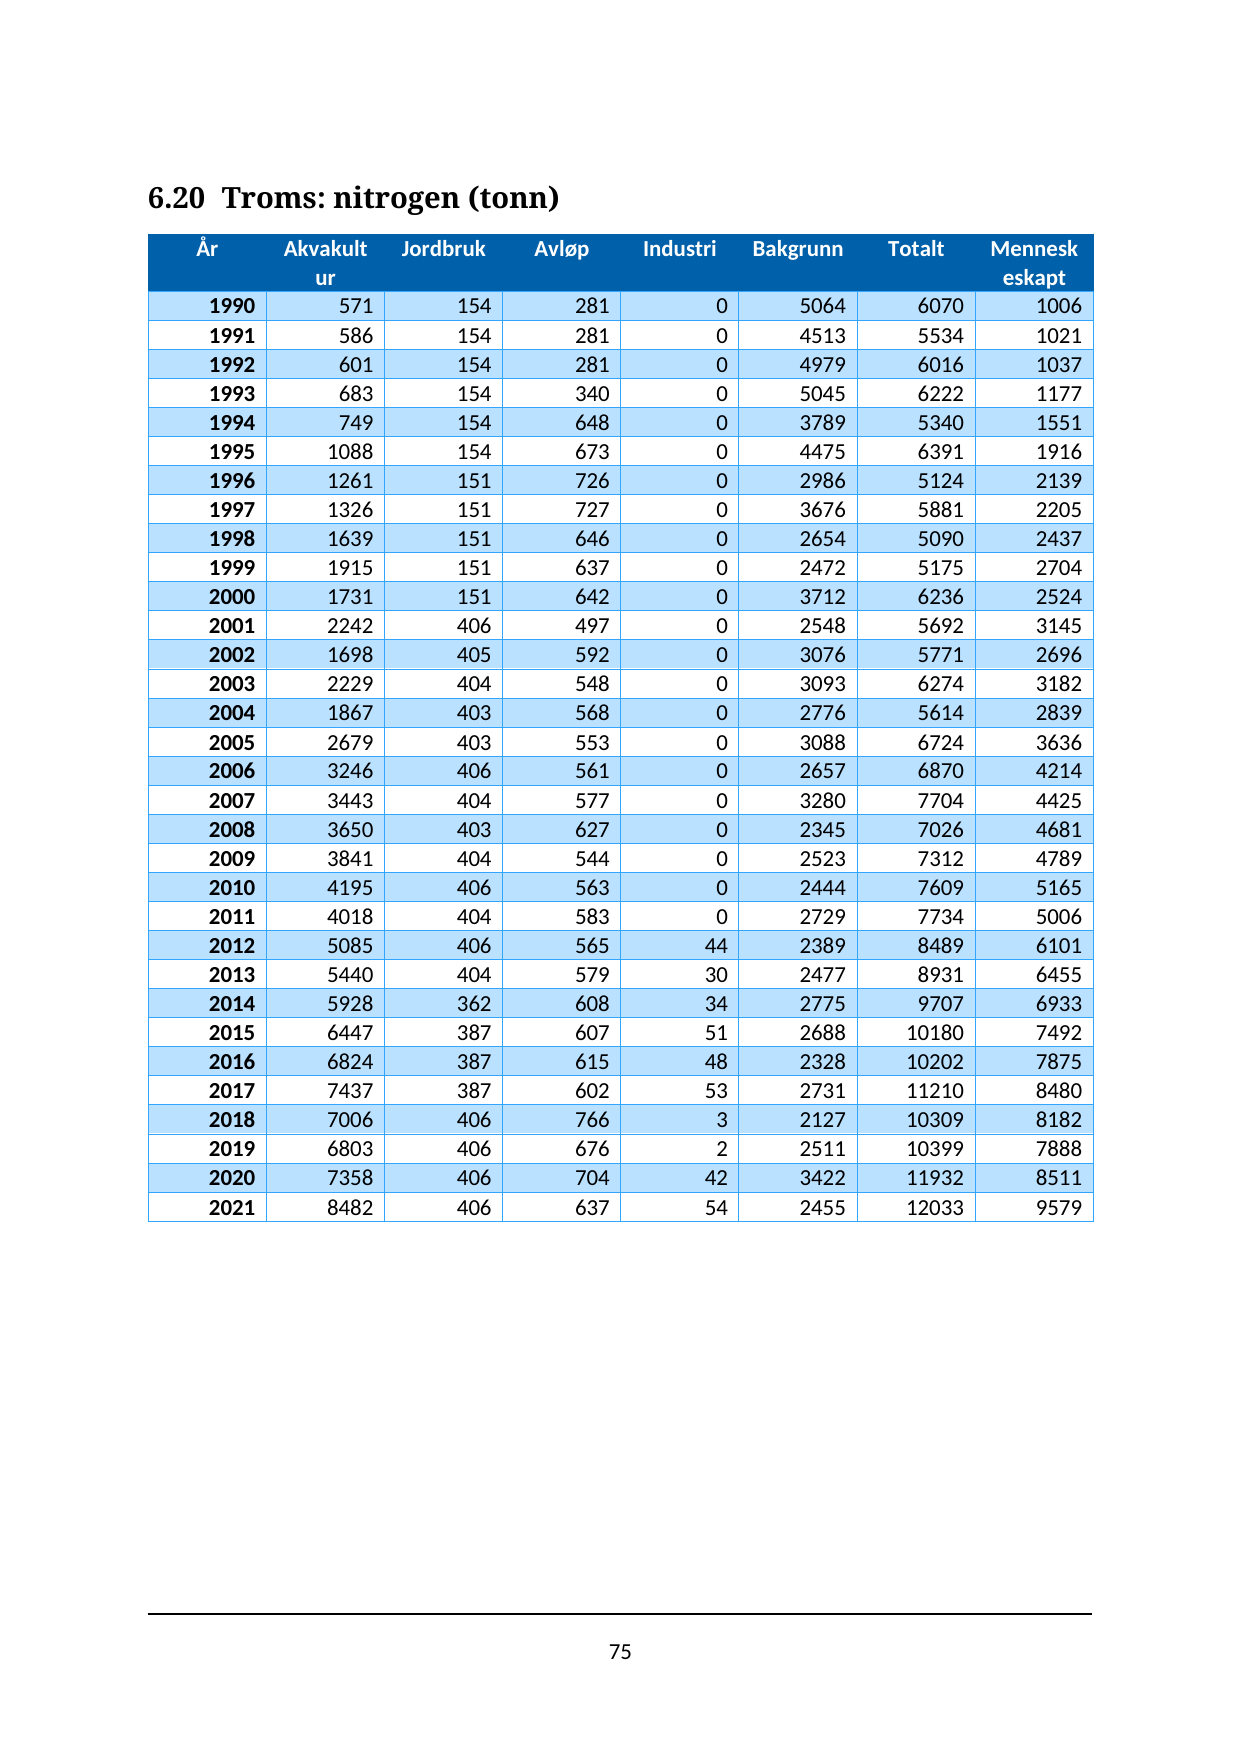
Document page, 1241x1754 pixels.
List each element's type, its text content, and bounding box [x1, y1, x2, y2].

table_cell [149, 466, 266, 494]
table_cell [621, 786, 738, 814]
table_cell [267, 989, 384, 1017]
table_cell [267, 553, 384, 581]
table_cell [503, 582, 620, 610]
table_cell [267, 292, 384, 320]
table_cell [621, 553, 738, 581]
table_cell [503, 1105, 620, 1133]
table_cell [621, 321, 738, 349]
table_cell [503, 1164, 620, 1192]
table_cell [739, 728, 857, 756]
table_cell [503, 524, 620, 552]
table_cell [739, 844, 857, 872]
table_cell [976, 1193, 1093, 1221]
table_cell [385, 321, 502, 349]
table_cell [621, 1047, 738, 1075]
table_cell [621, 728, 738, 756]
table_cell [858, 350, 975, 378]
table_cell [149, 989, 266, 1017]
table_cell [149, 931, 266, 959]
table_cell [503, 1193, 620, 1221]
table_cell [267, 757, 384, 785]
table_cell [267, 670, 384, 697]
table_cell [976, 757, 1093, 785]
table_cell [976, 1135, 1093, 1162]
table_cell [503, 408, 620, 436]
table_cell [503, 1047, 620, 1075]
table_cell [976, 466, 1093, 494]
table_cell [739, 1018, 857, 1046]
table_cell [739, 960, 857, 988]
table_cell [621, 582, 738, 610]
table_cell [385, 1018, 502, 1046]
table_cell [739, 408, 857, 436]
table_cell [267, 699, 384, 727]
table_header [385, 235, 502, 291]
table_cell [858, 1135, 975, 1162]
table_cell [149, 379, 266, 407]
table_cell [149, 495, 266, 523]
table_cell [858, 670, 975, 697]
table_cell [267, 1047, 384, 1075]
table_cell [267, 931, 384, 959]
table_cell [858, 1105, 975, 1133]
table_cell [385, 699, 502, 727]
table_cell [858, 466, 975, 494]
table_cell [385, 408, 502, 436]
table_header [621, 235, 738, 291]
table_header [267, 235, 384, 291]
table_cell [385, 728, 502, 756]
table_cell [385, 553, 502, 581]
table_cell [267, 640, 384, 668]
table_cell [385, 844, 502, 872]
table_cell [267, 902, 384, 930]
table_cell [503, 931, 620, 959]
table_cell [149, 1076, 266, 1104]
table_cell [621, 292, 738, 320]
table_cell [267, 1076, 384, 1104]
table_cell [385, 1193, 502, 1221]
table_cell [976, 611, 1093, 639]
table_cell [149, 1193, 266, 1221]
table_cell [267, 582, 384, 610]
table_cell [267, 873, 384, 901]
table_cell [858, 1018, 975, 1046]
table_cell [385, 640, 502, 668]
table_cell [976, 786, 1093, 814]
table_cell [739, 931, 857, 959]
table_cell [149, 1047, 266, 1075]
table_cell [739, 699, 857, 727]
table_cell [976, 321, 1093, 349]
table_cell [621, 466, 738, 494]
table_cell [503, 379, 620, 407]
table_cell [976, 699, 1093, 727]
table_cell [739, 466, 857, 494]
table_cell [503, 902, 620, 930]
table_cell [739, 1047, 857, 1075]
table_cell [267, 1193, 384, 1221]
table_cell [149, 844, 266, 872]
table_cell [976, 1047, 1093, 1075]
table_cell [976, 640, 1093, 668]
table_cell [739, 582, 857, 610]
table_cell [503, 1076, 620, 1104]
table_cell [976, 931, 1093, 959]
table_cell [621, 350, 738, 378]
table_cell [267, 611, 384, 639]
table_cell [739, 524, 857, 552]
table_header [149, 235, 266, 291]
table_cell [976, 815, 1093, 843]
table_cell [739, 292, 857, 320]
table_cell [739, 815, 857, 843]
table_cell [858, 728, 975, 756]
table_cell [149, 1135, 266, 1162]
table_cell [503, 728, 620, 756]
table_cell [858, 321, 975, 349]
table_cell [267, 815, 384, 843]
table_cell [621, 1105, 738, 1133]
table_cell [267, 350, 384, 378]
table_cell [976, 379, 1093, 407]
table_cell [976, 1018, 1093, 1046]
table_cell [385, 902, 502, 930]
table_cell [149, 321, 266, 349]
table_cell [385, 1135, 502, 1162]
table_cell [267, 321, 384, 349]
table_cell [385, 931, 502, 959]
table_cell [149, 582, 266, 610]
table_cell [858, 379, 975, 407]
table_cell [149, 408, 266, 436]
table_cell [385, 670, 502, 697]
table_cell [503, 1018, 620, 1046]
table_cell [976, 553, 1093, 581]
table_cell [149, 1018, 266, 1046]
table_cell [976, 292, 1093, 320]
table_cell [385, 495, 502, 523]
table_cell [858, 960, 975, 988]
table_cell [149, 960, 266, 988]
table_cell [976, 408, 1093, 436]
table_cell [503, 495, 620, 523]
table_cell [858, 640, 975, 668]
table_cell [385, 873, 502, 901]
subtitle Troms: nitrogen (tonn) [148, 177, 1092, 217]
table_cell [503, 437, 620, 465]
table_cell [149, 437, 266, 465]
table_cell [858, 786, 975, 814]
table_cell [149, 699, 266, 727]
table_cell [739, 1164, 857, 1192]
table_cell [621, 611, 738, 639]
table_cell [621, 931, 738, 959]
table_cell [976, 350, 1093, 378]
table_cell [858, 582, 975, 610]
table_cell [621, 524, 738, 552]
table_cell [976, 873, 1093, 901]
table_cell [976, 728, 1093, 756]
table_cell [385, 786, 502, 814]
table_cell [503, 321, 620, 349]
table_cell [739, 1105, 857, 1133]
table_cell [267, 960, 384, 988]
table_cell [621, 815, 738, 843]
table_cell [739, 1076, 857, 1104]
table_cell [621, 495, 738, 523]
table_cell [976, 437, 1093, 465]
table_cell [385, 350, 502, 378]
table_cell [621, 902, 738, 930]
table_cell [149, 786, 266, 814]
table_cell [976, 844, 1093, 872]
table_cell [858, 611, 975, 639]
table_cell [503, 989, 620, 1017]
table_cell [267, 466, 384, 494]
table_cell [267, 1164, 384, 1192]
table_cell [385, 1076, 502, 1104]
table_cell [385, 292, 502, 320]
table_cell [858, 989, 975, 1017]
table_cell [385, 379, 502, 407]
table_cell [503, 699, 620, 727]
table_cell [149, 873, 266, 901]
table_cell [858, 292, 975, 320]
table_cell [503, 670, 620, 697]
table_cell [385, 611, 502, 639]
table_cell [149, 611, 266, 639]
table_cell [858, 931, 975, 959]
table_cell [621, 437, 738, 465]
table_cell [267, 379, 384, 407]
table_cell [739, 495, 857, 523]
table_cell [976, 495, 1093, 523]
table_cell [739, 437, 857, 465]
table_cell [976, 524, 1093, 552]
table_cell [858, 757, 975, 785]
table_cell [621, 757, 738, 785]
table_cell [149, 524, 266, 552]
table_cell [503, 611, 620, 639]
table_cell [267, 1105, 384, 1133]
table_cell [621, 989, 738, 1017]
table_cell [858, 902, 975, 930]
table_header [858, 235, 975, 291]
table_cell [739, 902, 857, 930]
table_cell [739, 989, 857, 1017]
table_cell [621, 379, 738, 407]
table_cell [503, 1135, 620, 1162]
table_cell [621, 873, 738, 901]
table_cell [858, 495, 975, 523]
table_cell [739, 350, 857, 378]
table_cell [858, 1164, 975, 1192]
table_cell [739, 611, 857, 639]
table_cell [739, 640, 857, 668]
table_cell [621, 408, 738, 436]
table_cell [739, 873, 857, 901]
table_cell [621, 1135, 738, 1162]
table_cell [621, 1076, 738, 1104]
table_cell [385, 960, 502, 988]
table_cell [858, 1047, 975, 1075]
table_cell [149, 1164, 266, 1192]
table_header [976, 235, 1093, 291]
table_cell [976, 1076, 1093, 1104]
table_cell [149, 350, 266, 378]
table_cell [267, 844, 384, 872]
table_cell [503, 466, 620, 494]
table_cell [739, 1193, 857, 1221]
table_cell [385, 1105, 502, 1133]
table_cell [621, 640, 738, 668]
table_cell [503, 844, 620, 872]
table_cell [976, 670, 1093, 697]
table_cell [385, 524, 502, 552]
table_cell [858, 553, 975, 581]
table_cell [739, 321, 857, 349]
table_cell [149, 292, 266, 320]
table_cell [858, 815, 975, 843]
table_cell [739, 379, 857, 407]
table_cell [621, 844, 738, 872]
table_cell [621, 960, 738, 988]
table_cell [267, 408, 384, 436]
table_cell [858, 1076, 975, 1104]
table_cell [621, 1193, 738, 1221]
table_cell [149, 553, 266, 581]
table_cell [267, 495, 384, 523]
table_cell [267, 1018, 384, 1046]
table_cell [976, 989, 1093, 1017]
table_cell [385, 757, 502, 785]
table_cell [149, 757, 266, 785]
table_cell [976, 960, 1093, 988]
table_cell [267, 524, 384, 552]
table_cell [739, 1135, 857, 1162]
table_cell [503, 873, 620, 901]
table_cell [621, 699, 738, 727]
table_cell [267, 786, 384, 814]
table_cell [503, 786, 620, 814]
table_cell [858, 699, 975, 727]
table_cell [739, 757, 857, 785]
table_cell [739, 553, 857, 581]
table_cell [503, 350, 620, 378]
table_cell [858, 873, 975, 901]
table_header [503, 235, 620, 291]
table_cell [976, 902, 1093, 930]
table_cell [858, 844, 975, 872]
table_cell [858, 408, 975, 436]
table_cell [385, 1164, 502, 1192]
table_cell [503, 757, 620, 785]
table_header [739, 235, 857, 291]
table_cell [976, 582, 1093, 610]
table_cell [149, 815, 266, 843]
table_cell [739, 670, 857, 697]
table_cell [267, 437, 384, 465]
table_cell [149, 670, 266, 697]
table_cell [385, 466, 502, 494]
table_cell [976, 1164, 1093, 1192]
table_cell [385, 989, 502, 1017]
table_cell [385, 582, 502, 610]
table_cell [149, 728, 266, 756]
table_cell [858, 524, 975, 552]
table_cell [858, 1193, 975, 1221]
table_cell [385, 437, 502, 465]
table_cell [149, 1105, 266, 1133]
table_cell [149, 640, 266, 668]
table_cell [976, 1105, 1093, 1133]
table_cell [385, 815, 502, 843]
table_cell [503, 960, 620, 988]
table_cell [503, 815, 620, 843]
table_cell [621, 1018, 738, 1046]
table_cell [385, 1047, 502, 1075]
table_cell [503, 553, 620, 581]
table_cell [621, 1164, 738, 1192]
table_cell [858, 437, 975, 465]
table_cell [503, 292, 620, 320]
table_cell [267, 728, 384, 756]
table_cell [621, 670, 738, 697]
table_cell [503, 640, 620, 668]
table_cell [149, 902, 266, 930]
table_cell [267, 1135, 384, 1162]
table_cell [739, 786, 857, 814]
